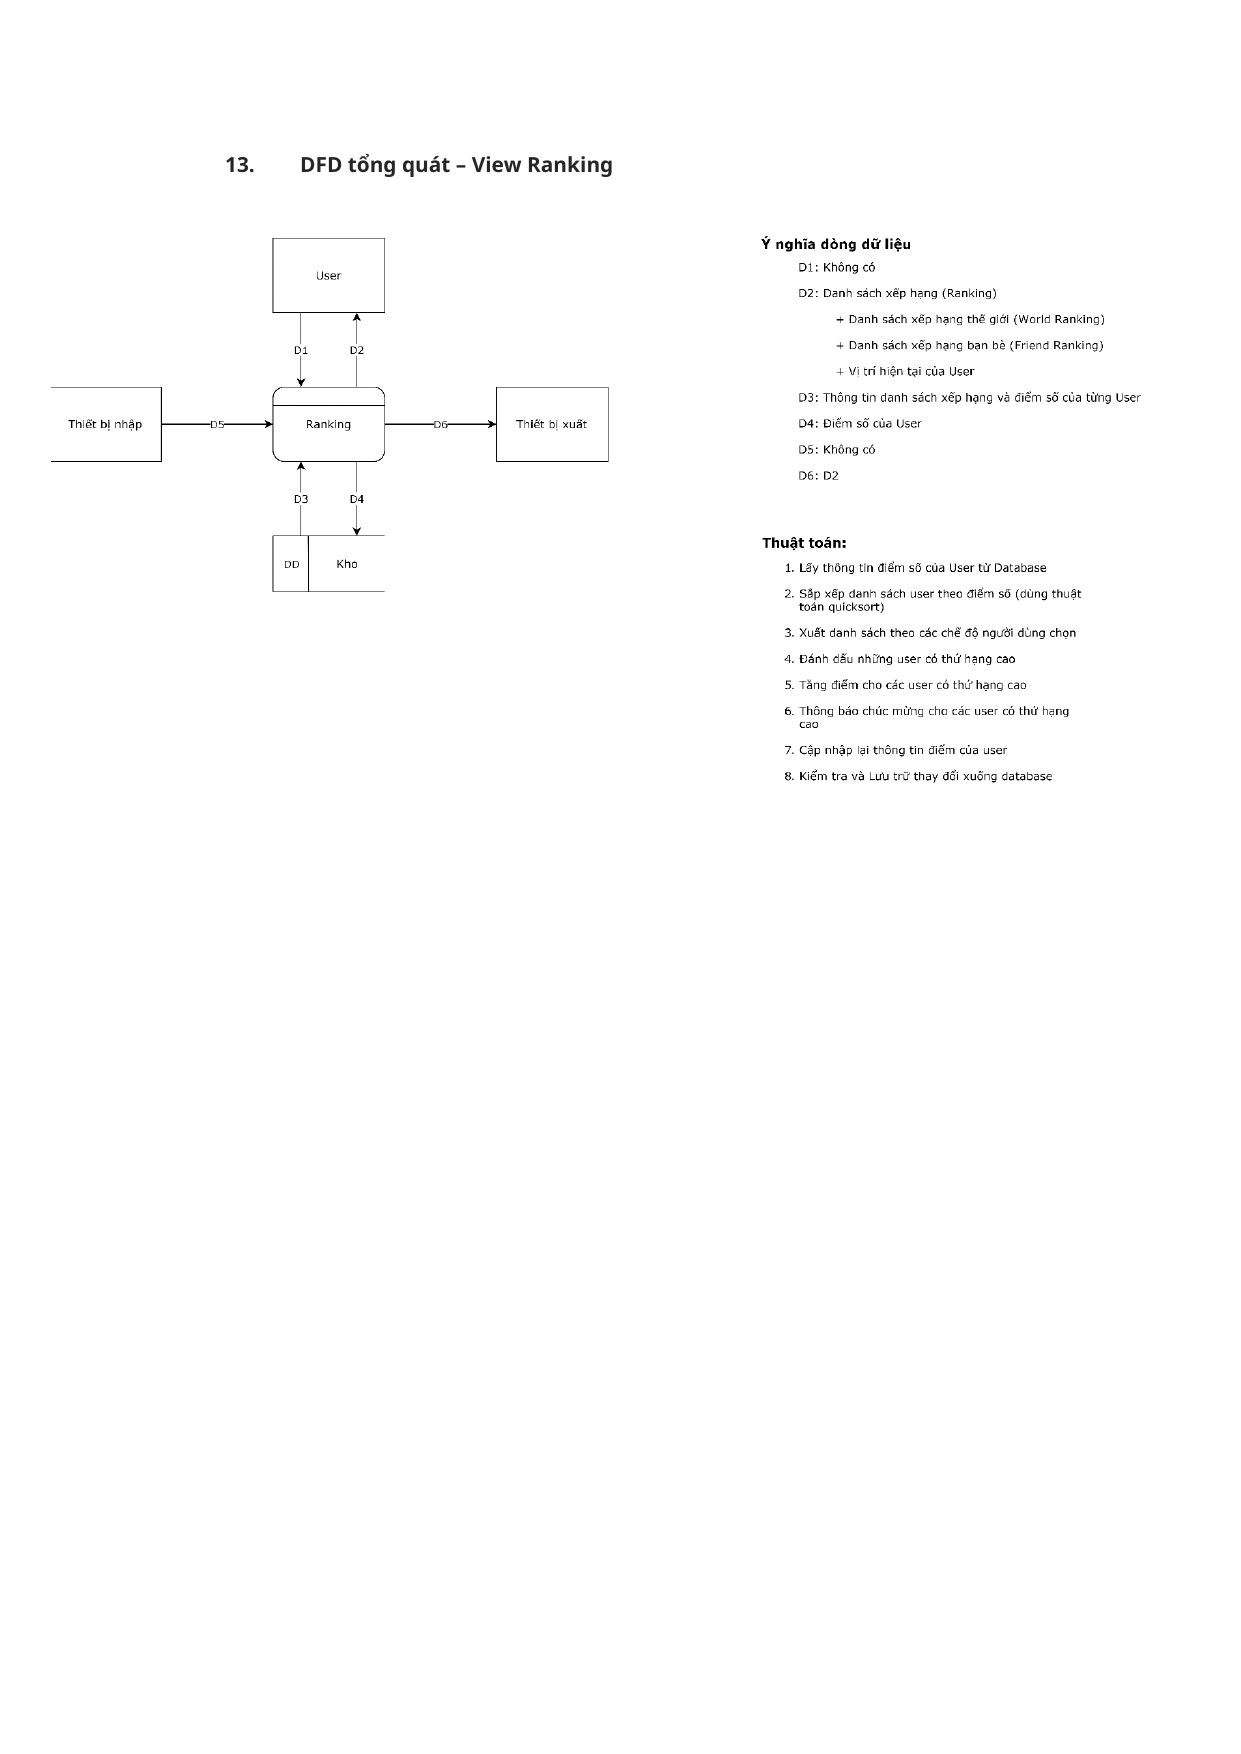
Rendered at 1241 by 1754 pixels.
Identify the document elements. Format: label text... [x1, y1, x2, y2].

picture [49, 228, 1236, 869]
text 13. DFD tổng quát – View Ranking [225, 150, 1090, 178]
